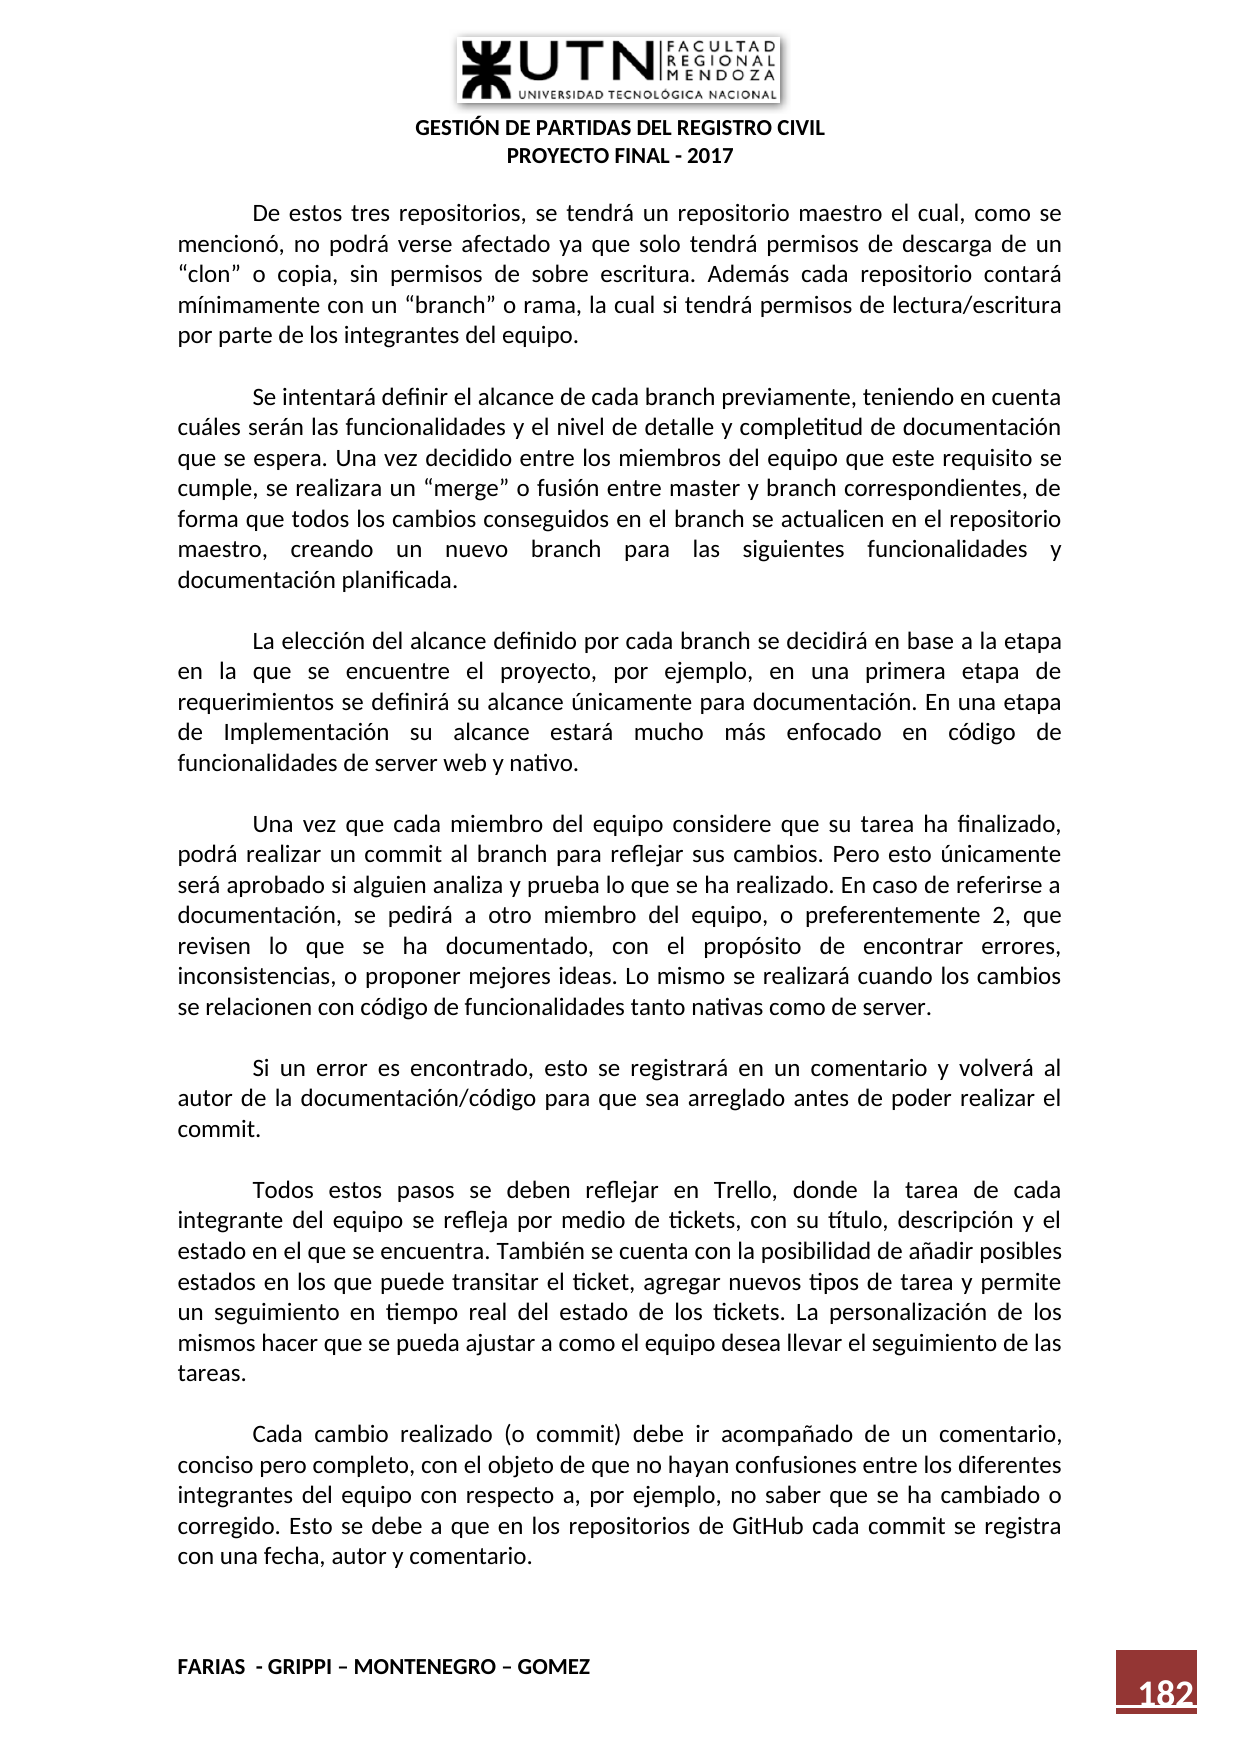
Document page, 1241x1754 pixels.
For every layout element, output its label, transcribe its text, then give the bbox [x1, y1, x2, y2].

text De estos tres repositorios, se tendrá un repositorio maestro el cual, como se mencionó, no podrá verse afectado ya que solo tendrá permisos de descarga de un “clon” o copia, sin permisos de sobre escritura. Además cada repositorio contará mínimamente con un “branch” o rama, la cual si tendrá permisos de lectura/escritura por parte de los integrantes del equipo. [177, 197, 1063, 350]
text Cada cambio realizado (o commit) debe ir acompañado de un comentario, conciso pero completo, con el objeto de que no hayan confusiones entre los diferentes integrantes del equipo con respecto a, por ejemplo, no saber que se ha cambiado o corregido. Esto se debe a que en los repositorios de GitHub cada commit se registra con una fecha, autor y comentario. [177, 1418, 1063, 1571]
picture [449, 29, 791, 114]
text Si un error es encontrado, esto se registrará en un comentario y volverá al autor de la documentación/código para que sea arreglado antes de poder realizar el commit. [177, 1052, 1063, 1144]
text Todos estos pasos se deben reflejar en Trello, donde la tarea de cada integrante del equipo se refleja por medio de tickets, con su título, descripción y el estado en el que se encuentra. También se cuenta con la posibilidad de añadir posibles estados en los que puede transitar el ticket, agregar nuevos tipos de tarea y permite un seguimiento en tiempo real del estado de los tickets. La personalización de los mismos hacer que se pueda ajustar a como el equipo desea llevar el seguimiento de las tareas. [177, 1174, 1063, 1388]
text Se intentará definir el alcance de cada branch previamente, teniendo en cuenta cuáles serán las funcionalidades y el nivel de detalle y completitud de documentación que se espera. Una vez decidido entre los miembros del equipo que este requisito se cumple, se realizara un “merge” o fusión entre master y branch correspondientes, de forma que todos los cambios conseguidos en el branch se actualicen en el repositorio maestro, creando un nuevo branch para las siguientes funcionalidades y documentación planificada. [177, 381, 1063, 594]
text Una vez que cada miembro del equipo considere que su tarea ha finalizado, podrá realizar un commit al branch para reflejar sus cambios. Pero esto únicamente será aprobado si alguien analiza y prueba lo que se ha realizado. En caso de referirse a documentación, se pedirá a otro miembro del equipo, o preferentemente 2, que revisen lo que se ha documentado, con el propósito de encontrar errores, inconsistencias, o proponer mejores ideas. Lo mismo se realizará cuando los cambios se relacionen con código de funcionalidades tanto nativas como de server. [177, 808, 1063, 1022]
text La elección del alcance definido por cada branch se decidirá en base a la etapa en la que se encuentre el proyecto, por ejemplo, en una primera etapa de requerimientos se definirá su alcance únicamente para documentación. En una etapa de Implementación su alcance estará mucho más enfocado en código de funcionalidades de server web y nativo. [177, 625, 1063, 777]
